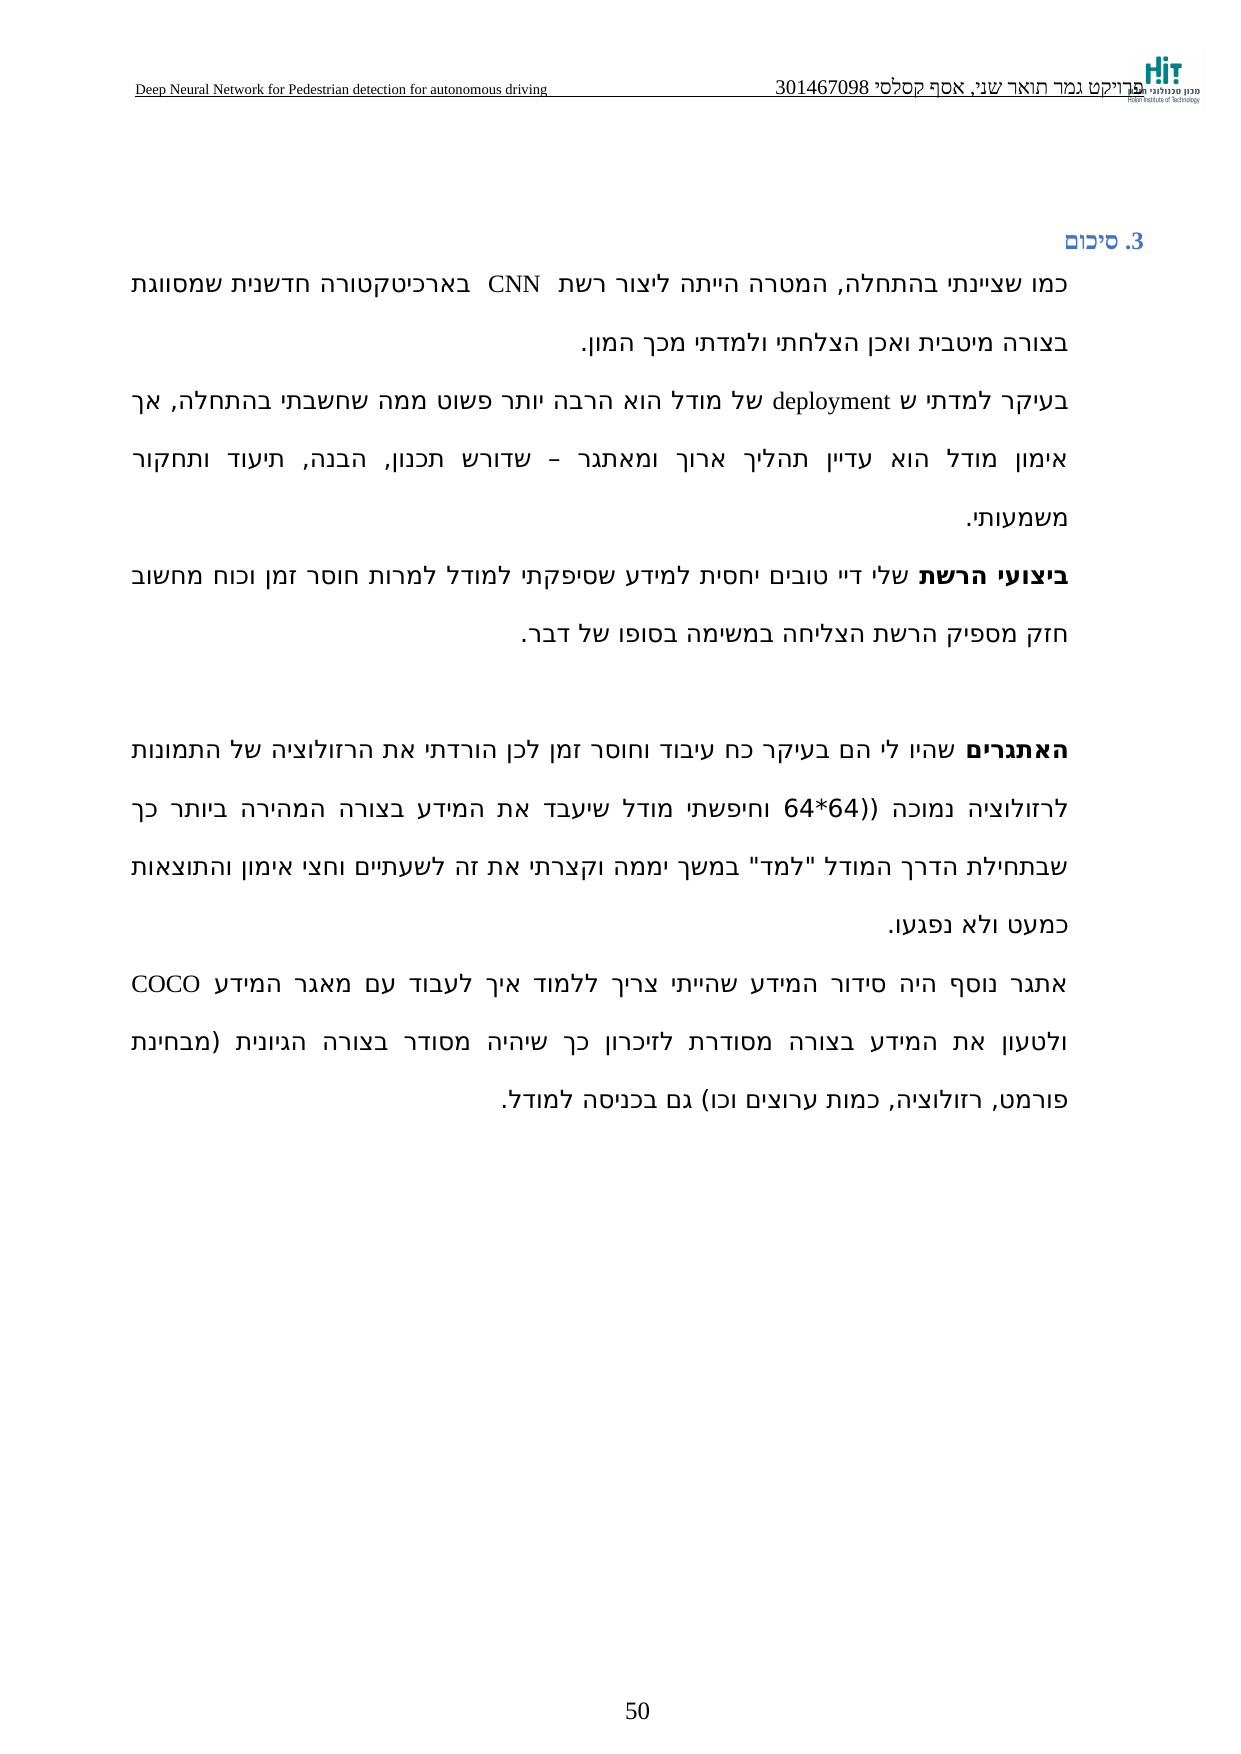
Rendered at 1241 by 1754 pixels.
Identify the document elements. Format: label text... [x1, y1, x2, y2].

subtitle 3. סיכום [131, 226, 1144, 255]
text האתגרים שהיו לי הם בעיקר כח עיבוד וחוסר זמן לכן הורדתי את הרזולוציה של התמונות לרזולוציה נמוכה ((64*64 וחיפשתי מודל שיעבד את המידע בצורה המהירה ביותר כך שבתחילת הדרך המודל "למד" במשך יממה וקצרתי את זה לשעתיים וחצי אימון והתוצאות כמעט ולא נפגעו. [131, 735, 1069, 939]
text אתגר נוסף היה סידור המידע שהייתי צריך ללמוד איך לעבוד עם מאגר המידע COCO ולטעון את המידע בצורה מסודרת לזיכרון כך שיהיה מסודר בצורה הגיונית (מבחינת פורמט, רזולוציה, כמות ערוצים וכו) גם בכניסה למודל. [131, 969, 1069, 1115]
text ביצועי הרשת שלי דיי טובים יחסית למידע שסיפקתי למודל למרות חוסר זמן וכוח מחשוב חזק מספיק הרשת הצליחה במשימה בסופו של דבר. [131, 561, 1069, 649]
text כמו שציינתי בהתחלה, המטרה הייתה ליצור רשת CNN בארכיטקטורה חדשנית שמסווגת בצורה מיטבית ואכן הצלחתי ולמדתי מכך המון. [131, 269, 1069, 357]
text בעיקר למדתי ש deployment של מודל הוא הרבה יותר פשוט ממה שחשבתי בהתחלה, אך אימון מודל הוא עדיין תהליך ארוך ומאתגר – שדורש תכנון, הבנה, תיעוד ותחקור משמעותי. [131, 386, 1069, 532]
picture [1123, 53, 1205, 107]
